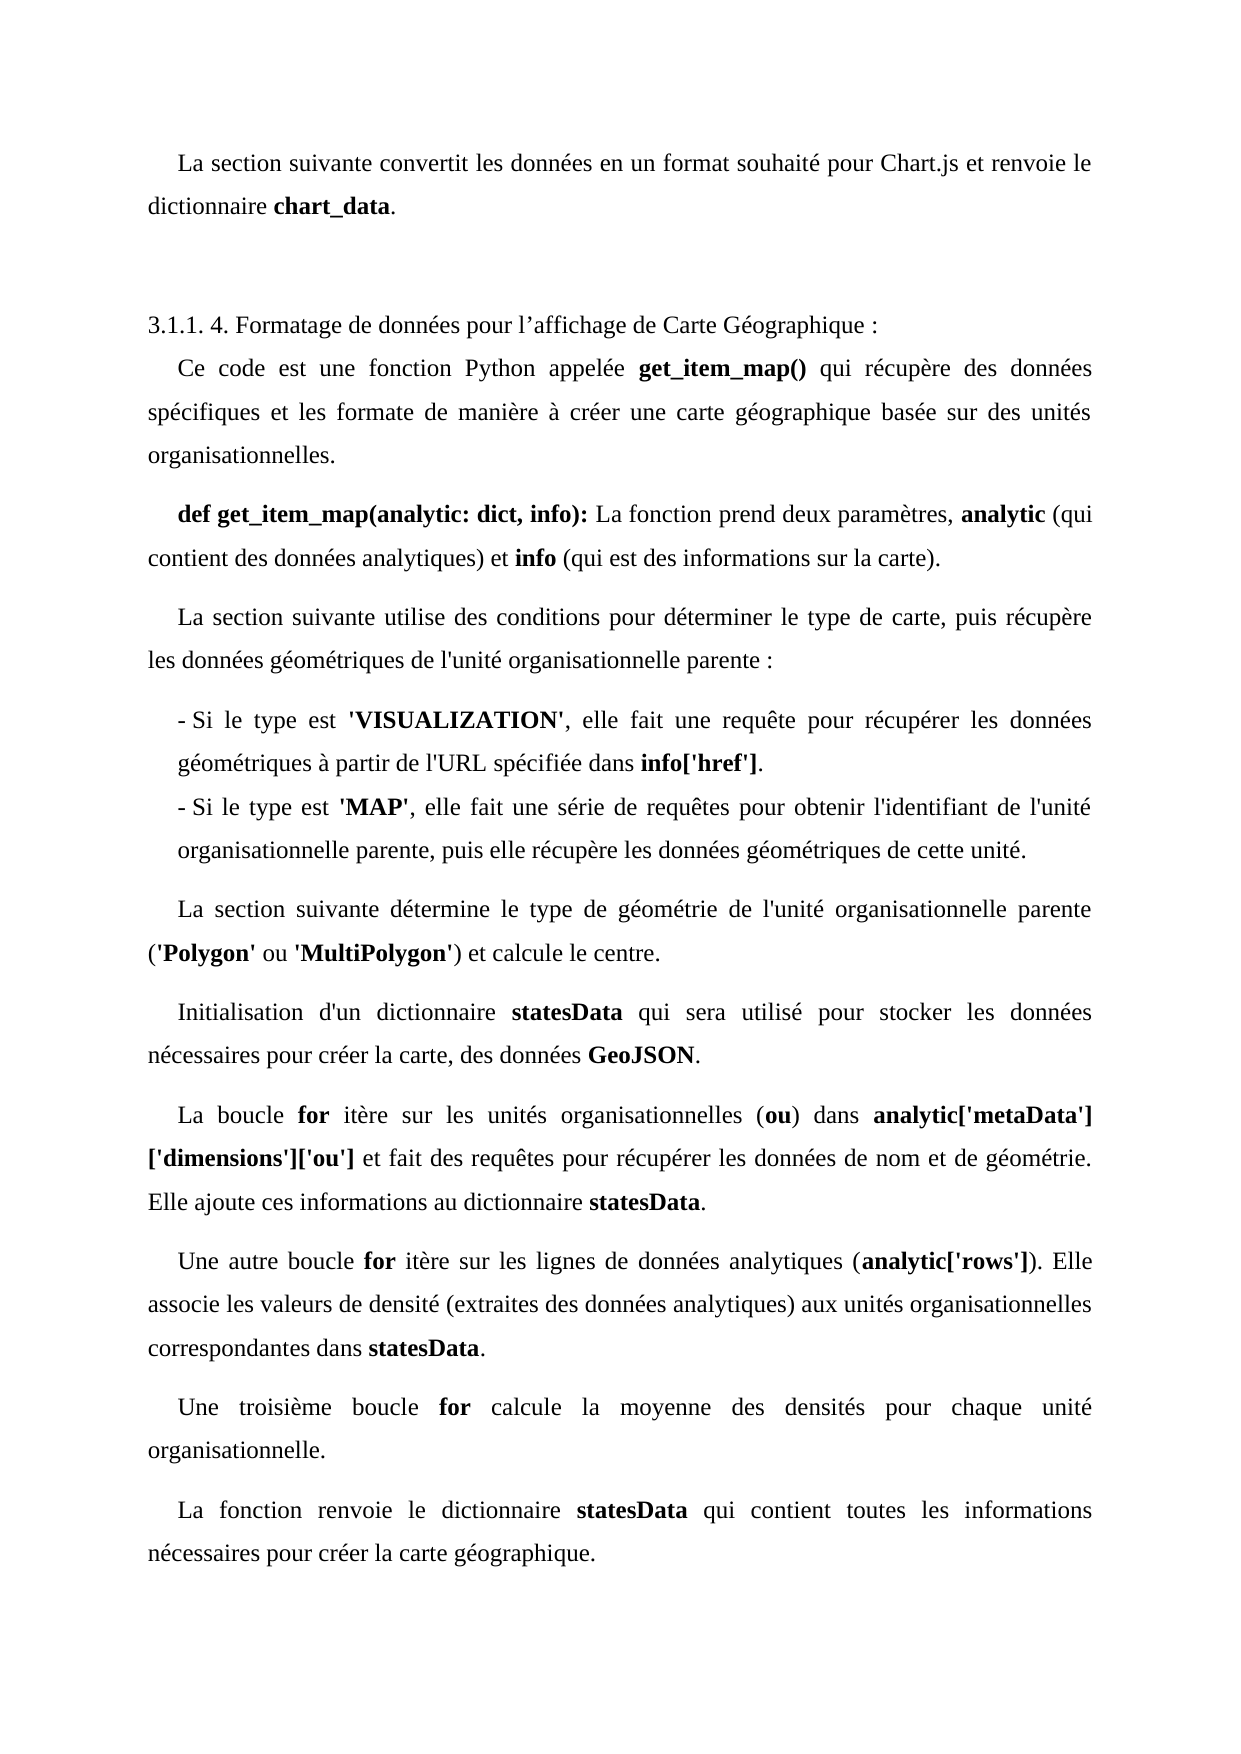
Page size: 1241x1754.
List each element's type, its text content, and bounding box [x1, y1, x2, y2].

text La section suivante utilise des conditions pour déterminer le type de carte, puis récupère les données géométriques de l'unité organisationnelle parente : [148, 602, 1093, 674]
text La fonction renvoie le dictionnaire statesData qui contient toutes les informations nécessaires pour créer la carte géographique. [148, 1495, 1093, 1567]
list Si le type est 'VISUALIZATION', elle fait une requête pour récupérer les données géométriques à partir de l'URL spécifiée dans info['href']. [177, 705, 1093, 777]
text La section suivante convertit les données en un format souhaité pour Chart.js et renvoie le dictionnaire chart_data. [148, 148, 1093, 219]
text Une troisième boucle for calcule la moyenne des densités pour chaque unité organisationnelle. [148, 1392, 1093, 1464]
text La section suivante détermine le type de géométrie de l'unité organisationnelle parente ('Polygon' ou 'MultiPolygon') et calcule le centre. [148, 894, 1093, 966]
text Formatage de données pour l’affichage de Carte Géographique : [148, 310, 1093, 339]
text La boucle for itère sur les unités organisationnelles (ou) dans analytic['metaData']['dimensions']['ou'] et fait des requêtes pour récupérer les données de nom et de géométrie. Elle ajoute ces informations au dictionnaire statesData. [148, 1100, 1093, 1215]
text Une autre boucle for itère sur les lignes de données analytiques (analytic['rows']). Elle associe les valeurs de densité (extraites des données analytiques) aux unités organisationnelles correspondantes dans statesData. [148, 1246, 1093, 1361]
text def get_item_map(analytic: dict, info): La fonction prend deux paramètres, analytic (qui contient des données analytiques) et info (qui est des informations sur la carte). [148, 499, 1093, 571]
list Si le type est 'MAP', elle fait une série de requêtes pour obtenir l'identifiant de l'unité organisationnelle parente, puis elle récupère les données géométriques de cette unité. [177, 792, 1093, 863]
text Ce code est une fonction Python appelée get_item_map() qui récupère des données spécifiques et les formate de manière à créer une carte géographique basée sur des unités organisationnelles. [148, 353, 1093, 468]
text Initialisation d'un dictionnaire statesData qui sera utilisé pour stocker les données nécessaires pour créer la carte, des données GeoJSON. [148, 997, 1093, 1069]
